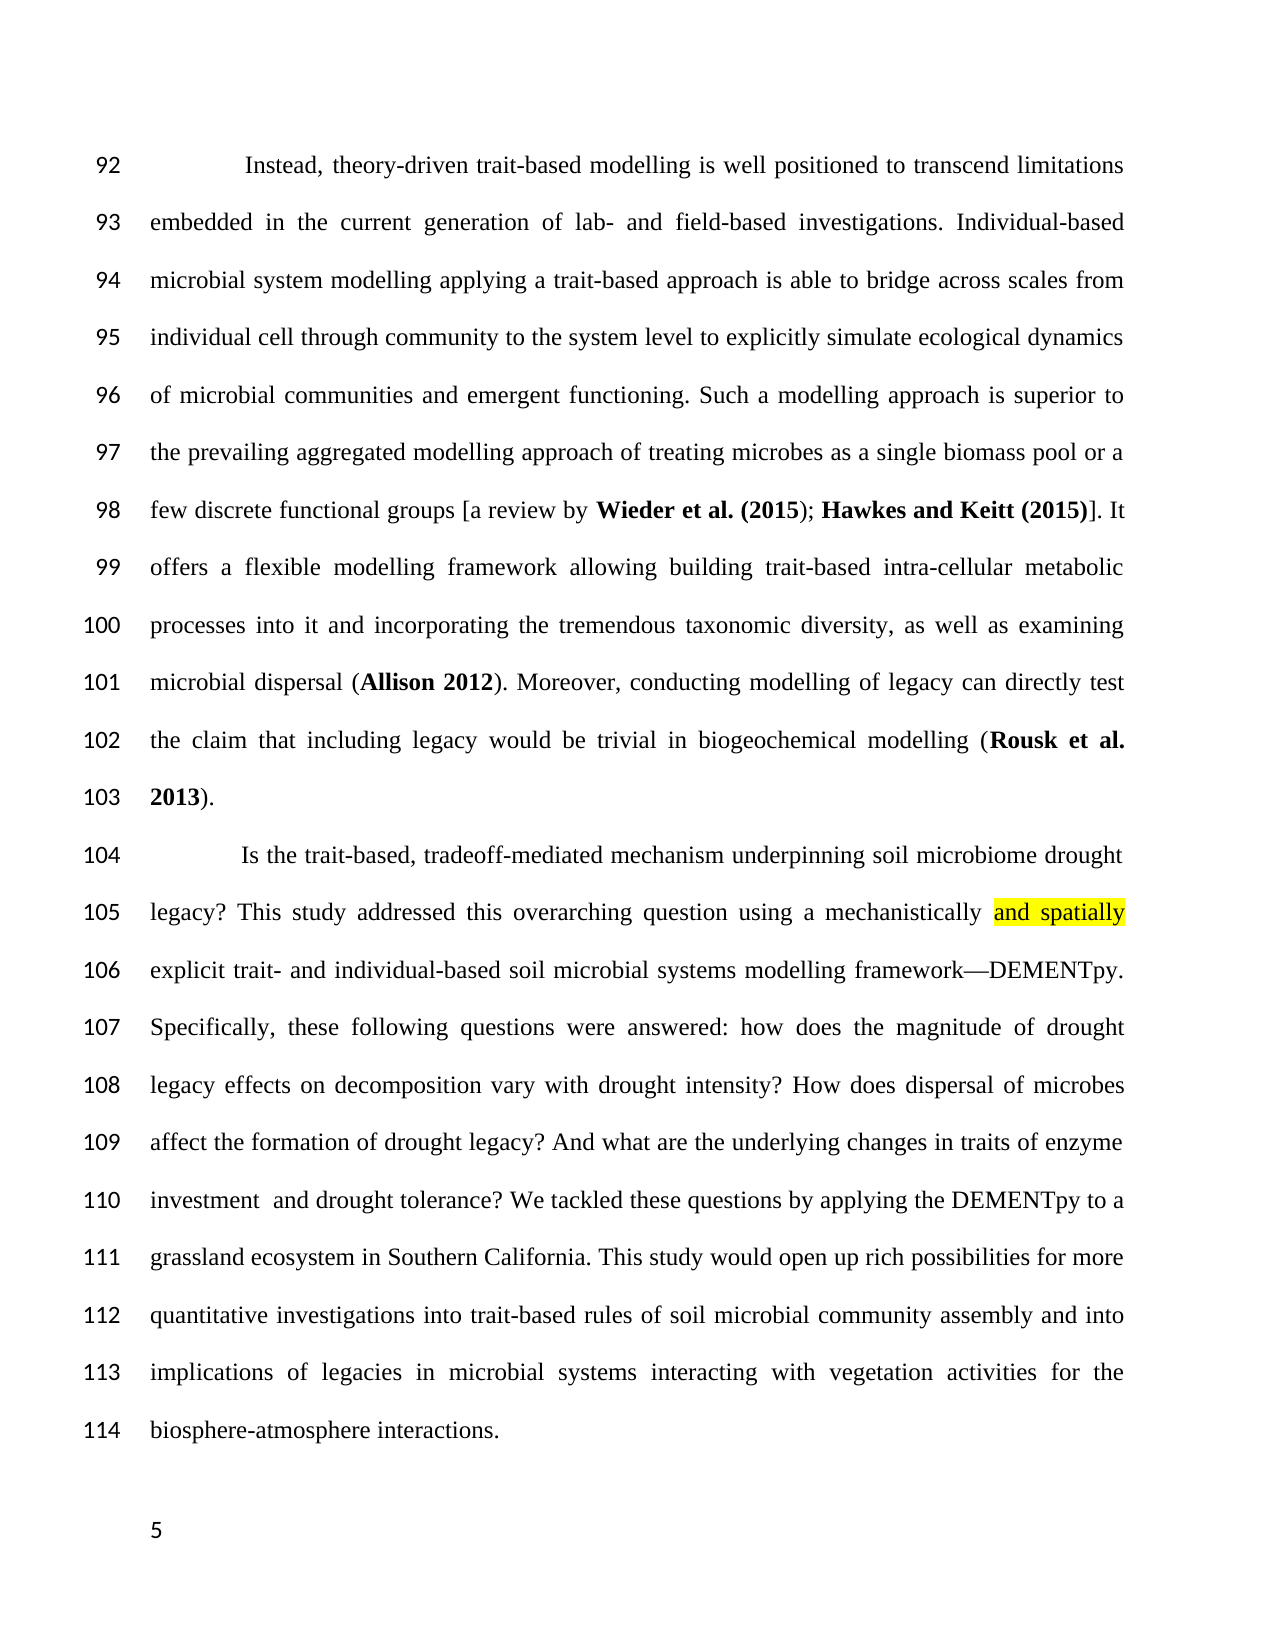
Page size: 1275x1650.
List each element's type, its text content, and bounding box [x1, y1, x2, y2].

text Instead, theory-driven trait-based modelling is well positioned to transcend limitations embedded in the current generation of lab- and field-based investigations. Individual-based microbial system modelling applying a trait-based approach is able to bridge across scales from individual cell through community to the system level to explicitly simulate ecological dynamics of microbial communities and emergent functioning. Such a modelling approach is superior to the prevailing aggregated modelling approach of treating microbes as a single biomass pool or a few discrete functional groups [a review by Wieder et al. (2015); Hawkes and Keitt (2015)]. It offers a flexible modelling framework allowing building trait-based intra-cellular metabolic processes into it and incorporating the tremendous taxonomic diversity, as well as examining microbial dispersal (Allison 2012). Moreover, conducting modelling of legacy can directly test the claim that including legacy would be trivial in biogeochemical modelling (Rousk et al. 2013). [150, 150, 1125, 811]
text Is the trait-based, tradeoff-mediated mechanism underpinning soil microbiome drought legacy? This study addressed this overarching question using a mechanistically and spatially explicit trait- and individual-based soil microbial systems modelling framework—DEMENTpy. Specifically, these following questions were answered: how does the magnitude of drought legacy effects on decomposition vary with drought intensity? How does dispersal of microbes affect the formation of drought legacy? And what are the underlying changes in traits of enzyme investment and drought tolerance? We tackled these questions by applying the DEMENTpy to a grassland ecosystem in Southern California. This study would open up rich possibilities for more quantitative investigations into trait-based rules of soil microbial community assembly and into implications of legacies in microbial systems interacting with vegetation activities for the biosphere-atmosphere interactions. [150, 840, 1125, 1444]
